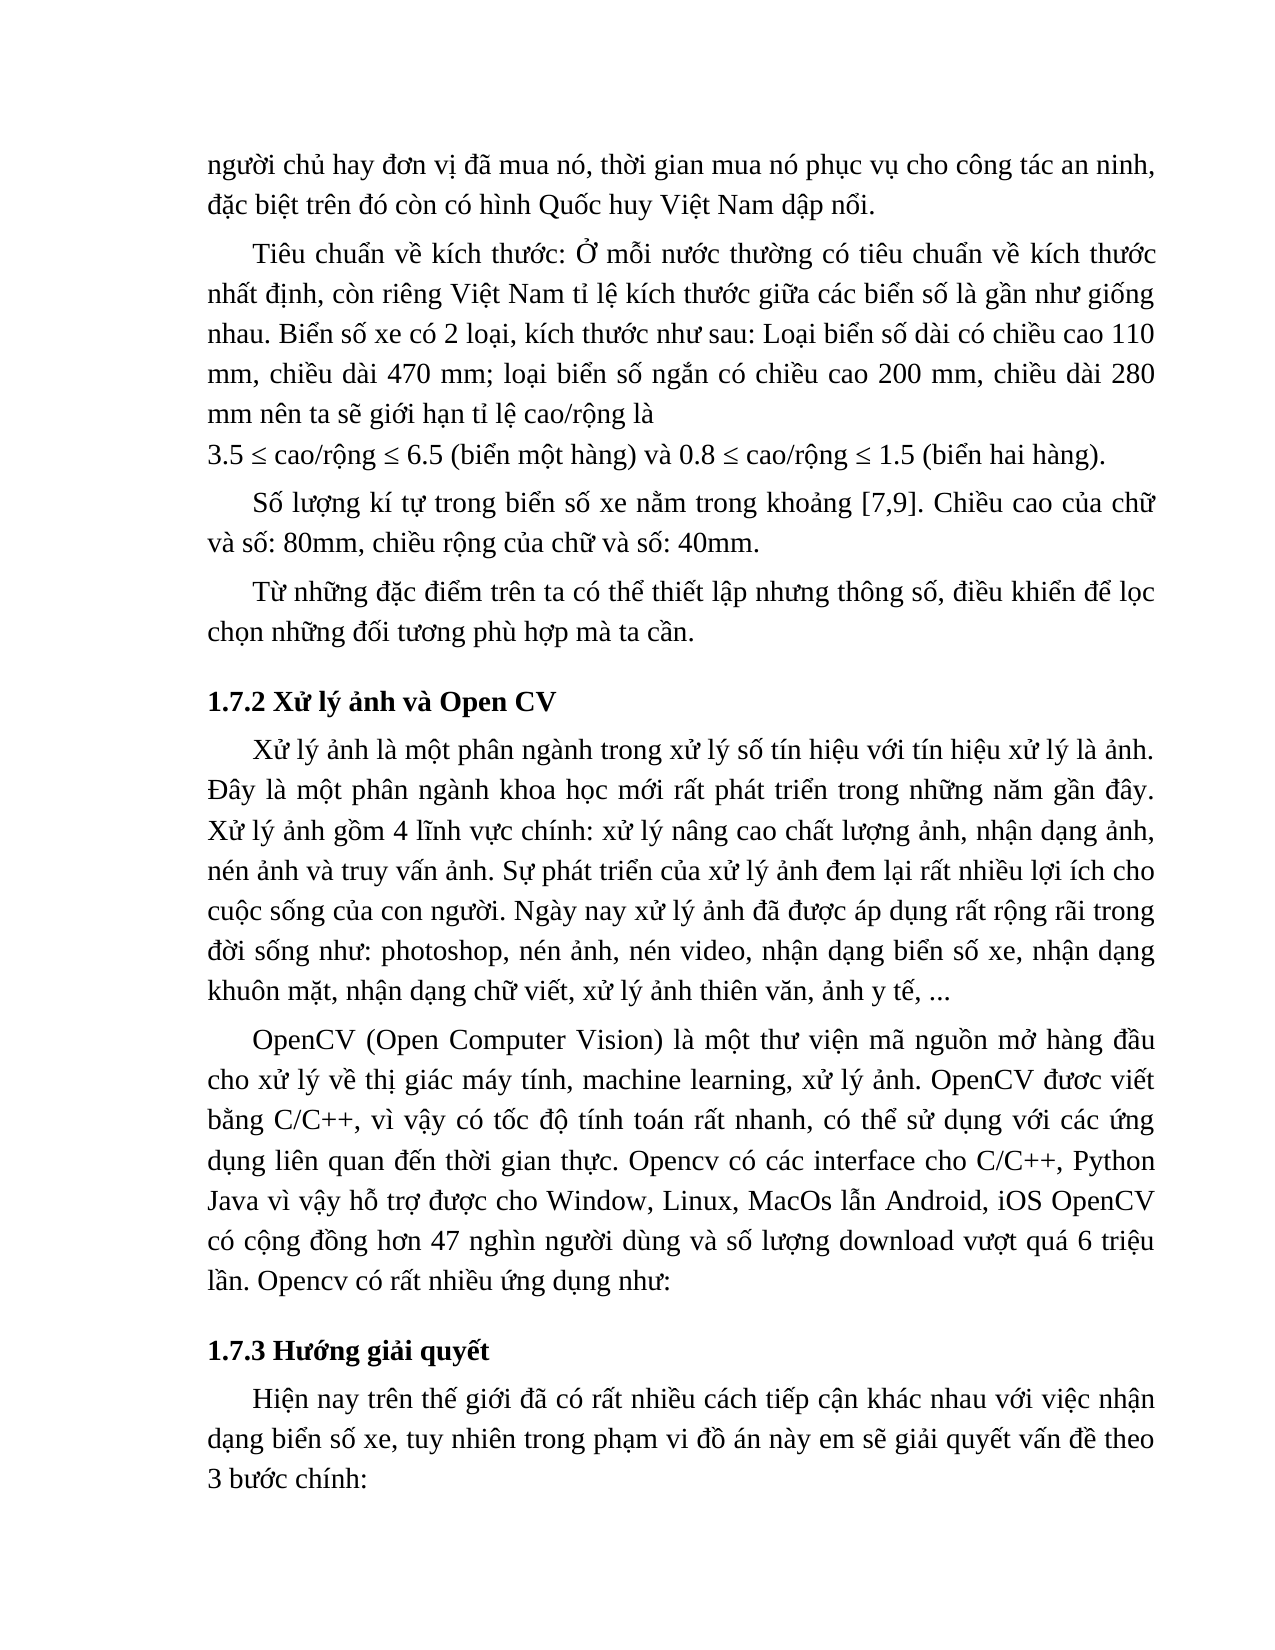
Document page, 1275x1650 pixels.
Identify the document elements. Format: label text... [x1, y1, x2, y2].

subtitle Hướng giải quyết [207, 1333, 1156, 1366]
text Số lượng kí tự trong biển số xe nằm trong khoảng [7,9]. Chiều cao của chữ và số: 80mm, chiều rộng của chữ và số: 40mm. [207, 485, 1156, 559]
text Hiện nay trên thế giới đã có rất nhiều cách tiếp cận khác nhau với việc nhận dạng biển số xe, tuy nhiên trong phạm vi đồ án này em sẽ giải quyết vấn đề theo 3 bước chính: [207, 1381, 1156, 1495]
text Từ những đặc điểm trên ta có thể thiết lập nhưng thông số, điều khiển để lọc chọn những đối tương phù hợp mà ta cần. [207, 574, 1156, 648]
subtitle Xử lý ảnh và Open CV [207, 684, 1156, 717]
text OpenCV (Open Computer Vision) là một thư viện mã nguồn mở hàng đầu cho xử lý về thị giác máy tính, machine learning, xử lý ảnh. OpenCV đươc viết bằng C/C++, vì vậy có tốc độ tính toán rất nhanh, có thể sử dụng với các ứng dụng liên quan đến thời gian thực. Opencv có các interface cho C/C++, Python Java vì vậy hỗ trợ được cho Window, Linux, MacOs lẫn Android, iOS OpenCV có cộng đồng hơn 47 nghìn người dùng và số lượng download vượt quá 6 triệu lần. Opencv có rất nhiều ứng dụng như: [207, 1022, 1156, 1297]
text Xử lý ảnh là một phân ngành trong xử lý số tín hiệu với tín hiệu xử lý là ảnh. Đây là một phân ngành khoa học mới rất phát triển trong những năm gần đây. Xử lý ảnh gồm 4 lĩnh vực chính: xử lý nâng cao chất lượng ảnh, nhận dạng ảnh, nén ảnh và truy vấn ảnh. Sự phát triển của xử lý ảnh đem lại rất nhiều lợi ích cho cuộc sống của con người. Ngày nay xử lý ảnh đã được áp dụng rất rộng rãi trong đời sống như: photoshop, nén ảnh, nén video, nhận dạng biển số xe, nhận dạng khuôn mặt, nhận dạng chữ viết, xử lý ảnh thiên văn, ảnh y tế, ... [207, 732, 1156, 1007]
text Tiêu chuẩn về kích thước: Ở mỗi nước thường có tiêu chuẩn về kích thước nhất định, còn riêng Việt Nam tỉ lệ kích thước giữa các biển số là gần như giống nhau. Biển số xe có 2 loại, kích thước như sau: Loại biển số dài có chiều cao 110 mm, chiều dài 470 mm; loại biển số ngắn có chiều cao 200 mm, chiều dài 280 mm nên ta sẽ giới hạn tỉ lệ cao/rộng là 3.5 ≤ cao/rộng ≤ 6.5 (biển một hàng) và 0.8 ≤ cao/rộng ≤ 1.5 (biển hai hàng). [207, 236, 1156, 470]
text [207, 147, 1156, 221]
